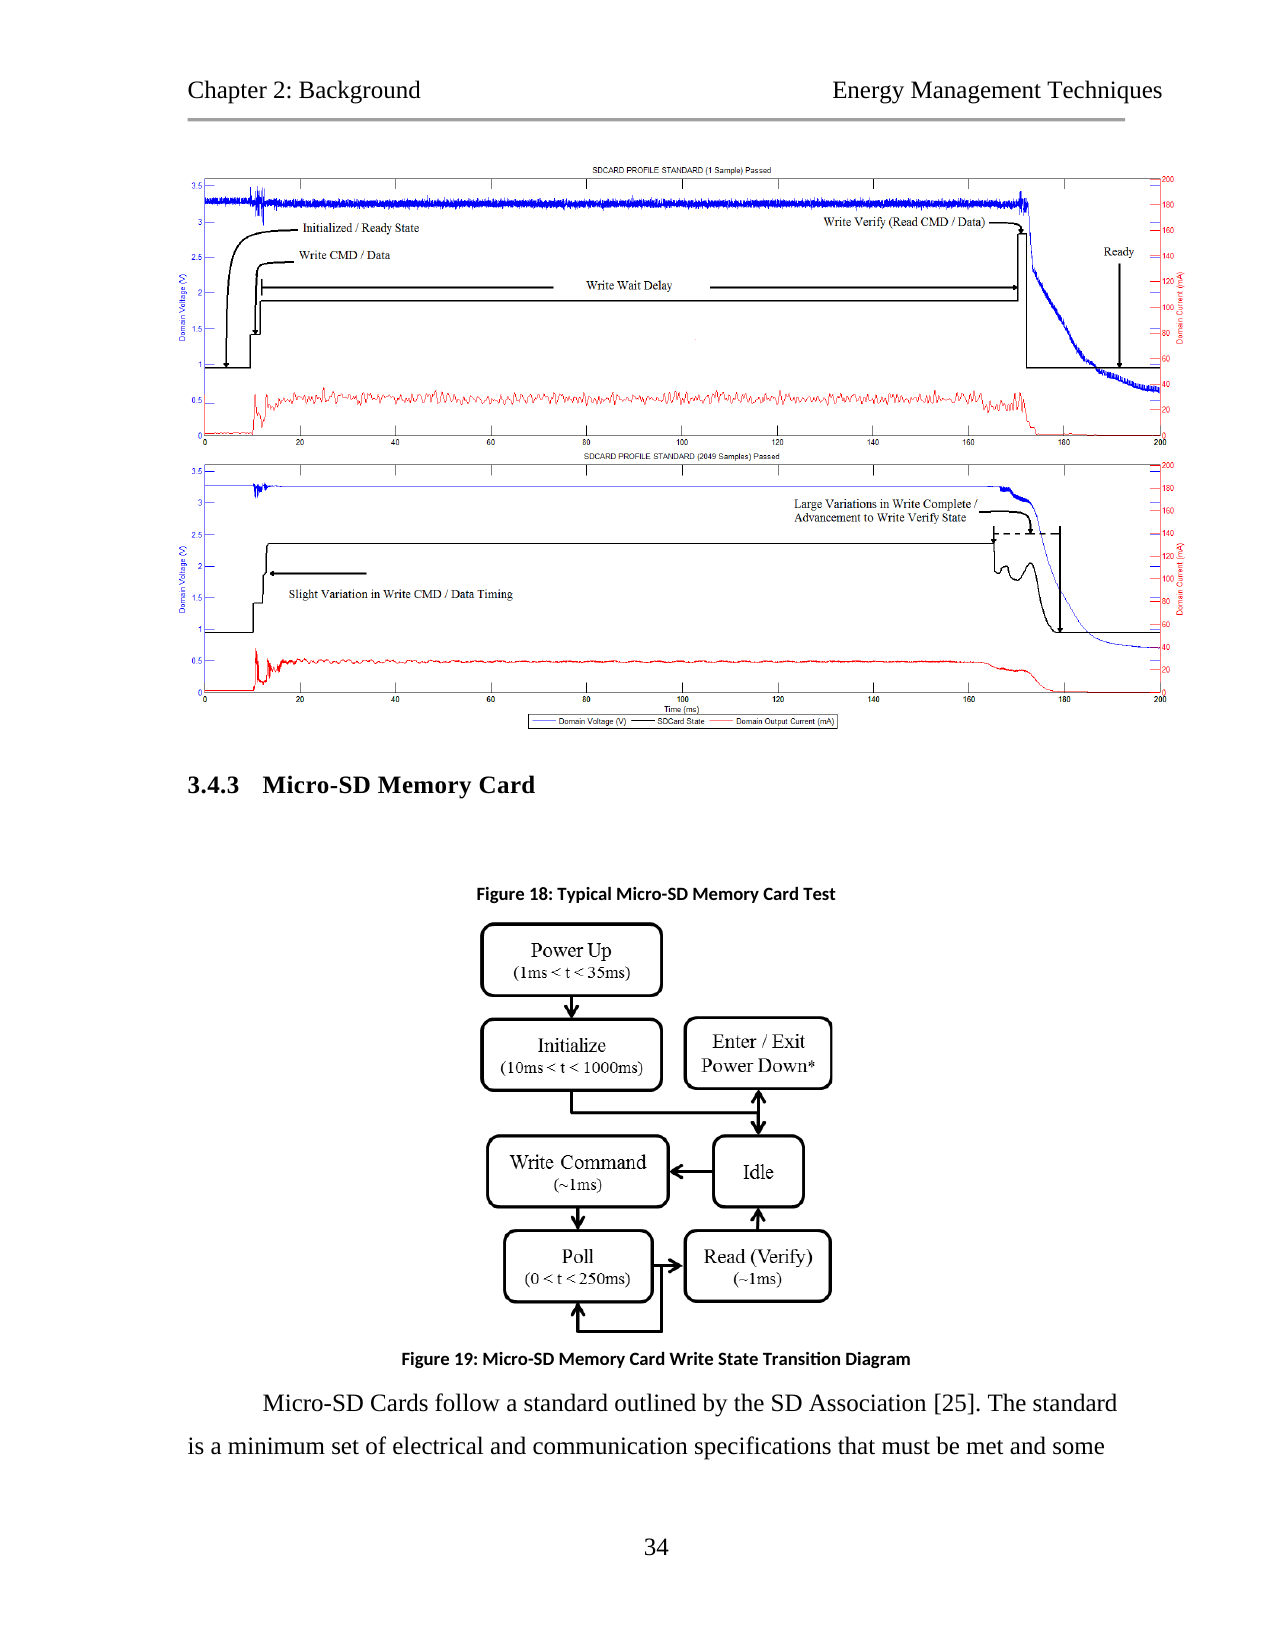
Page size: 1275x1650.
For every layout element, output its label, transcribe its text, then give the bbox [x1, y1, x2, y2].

picture [113, 161, 1251, 757]
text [187, 1388, 1125, 1460]
subtitle Micro-SD Memory Card [187, 757, 1125, 799]
picture [480, 922, 833, 1333]
